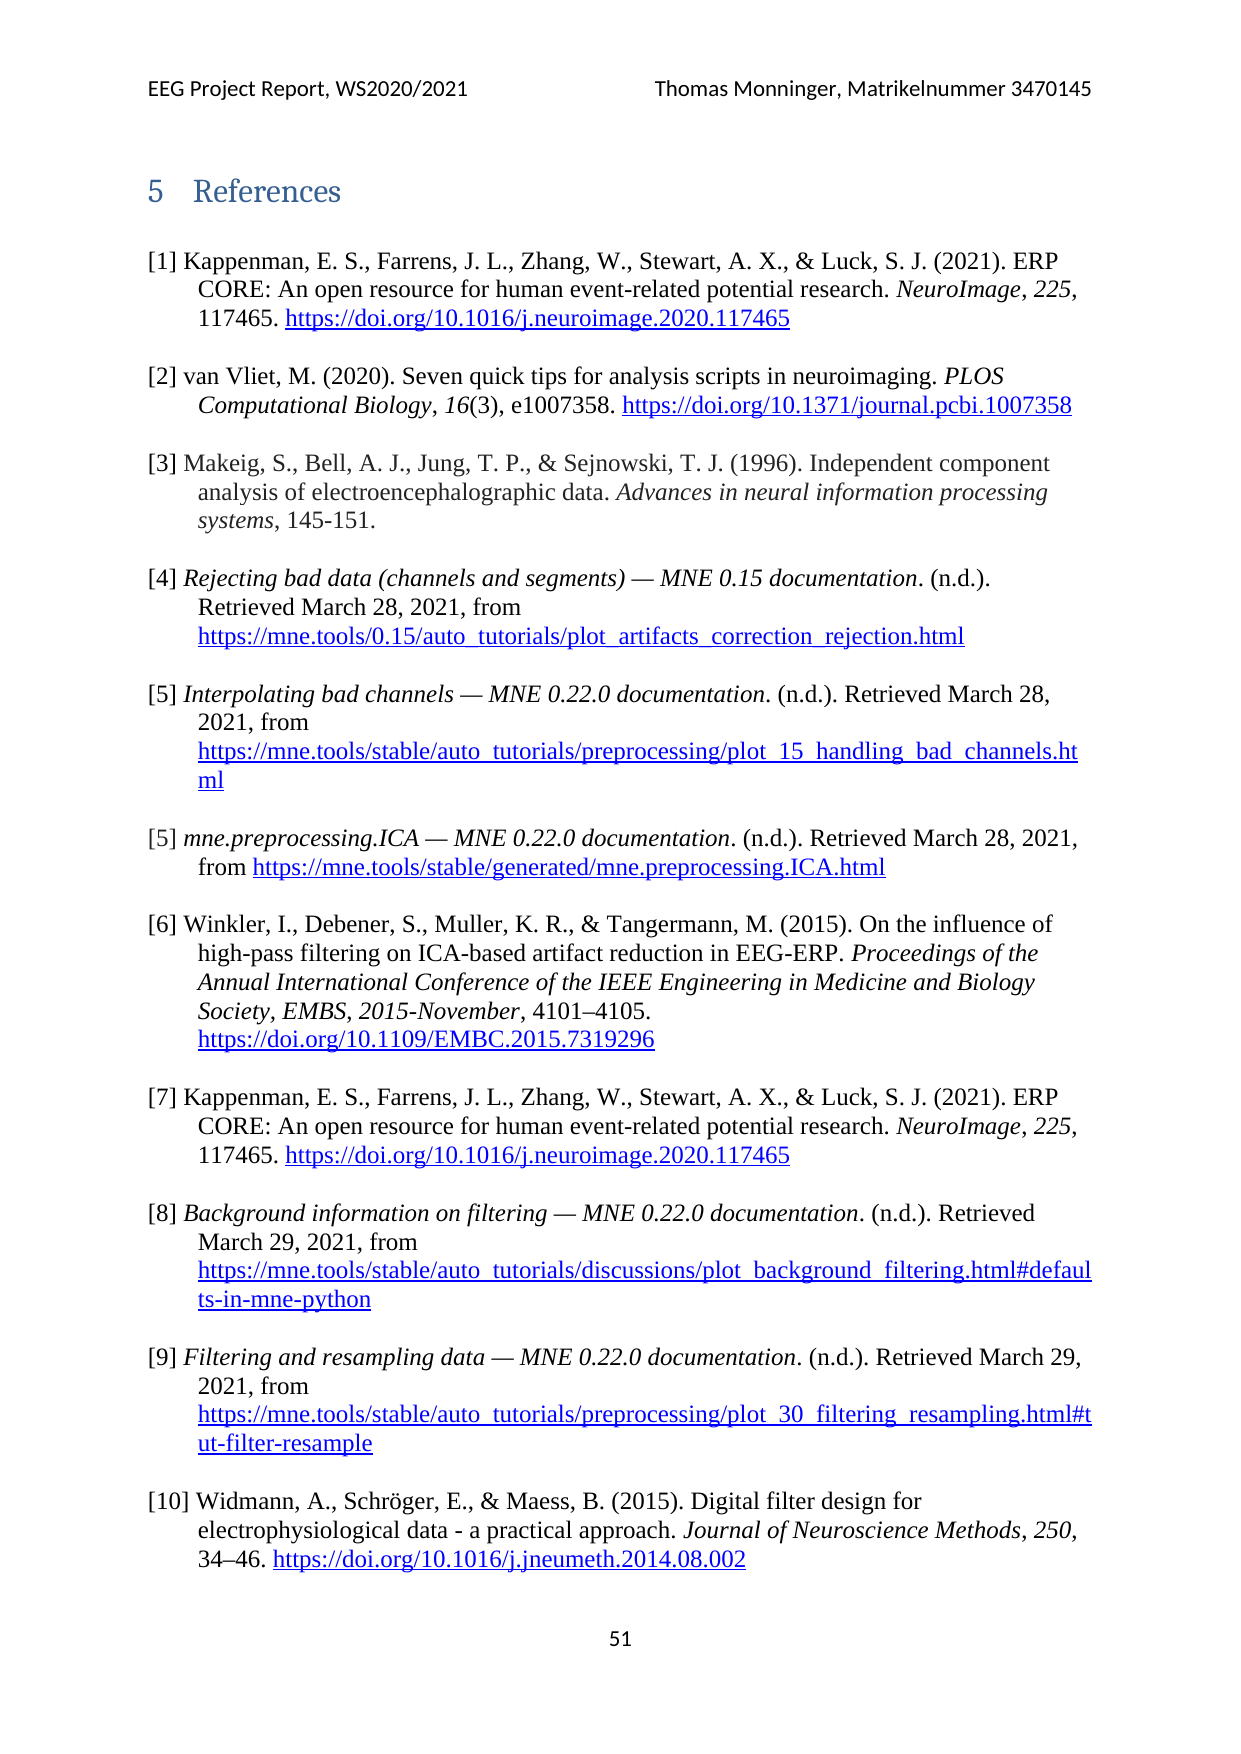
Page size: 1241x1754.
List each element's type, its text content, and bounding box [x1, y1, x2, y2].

text [9] Filtering and resampling data — MNE 0.22.0 documentation. (n.d.). Retrieved March 29, 2021, from https://mne.tools/stable/auto_tutorials/preprocessing/plot_30_filtering_resampling.html#tut-filter-resample [148, 1342, 1093, 1457]
text [5] mne.preprocessing.ICA — MNE 0.22.0 documentation. (n.d.). Retrieved March 28, 2021, from https://mne.tools/stable/generated/mne.preprocessing.ICA.html [148, 823, 1093, 880]
text [2] van Vliet, M. (2020). Seven quick tips for analysis scripts in neuroimaging. PLOS Computational Biology, 16(3), e1007358. https://doi.org/10.1371/journal.pcbi.1007358 [148, 361, 1093, 419]
text [5] Interpolating bad channels — MNE 0.22.0 documentation. (n.d.). Retrieved March 28, 2021, from https://mne.tools/stable/auto_tutorials/preprocessing/plot_15_handling_bad_channels.html [148, 679, 1093, 794]
subtitle References [148, 173, 1093, 211]
text [6] Winkler, I., Debener, S., Muller, K. R., & Tangermann, M. (2015). On the influence of high-pass filtering on ICA-based artifact reduction in EEG-ERP. Proceedings of the Annual International Conference of the IEEE Engineering in Medicine and Biology Society, EMBS, 2015-November, 4101–4105. https://doi.org/10.1109/EMBC.2015.7319296 [148, 909, 1093, 1053]
text [1] Kappenman, E. S., Farrens, J. L., Zhang, W., Stewart, A. X., & Luck, S. J. (2021). ERP CORE: An open resource for human event-related potential research. NeuroImage, 225, 117465. https://doi.org/10.1016/j.neuroimage.2020.117465 [148, 246, 1093, 332]
text [8] Background information on filtering — MNE 0.22.0 documentation. (n.d.). Retrieved March 29, 2021, from https://mne.tools/stable/auto_tutorials/discussions/plot_background_filtering.html#defaults-in-mne-python [148, 1198, 1093, 1313]
text [3] Makeig, S., Bell, A. J., Jung, T. P., & Sejnowski, T. J. (1996). Independent component analysis of electroencephalographic data. Advances in neural information processing systems, 145-151. [376, 448, 1093, 534]
text [4] Rejecting bad data (channels and segments) — MNE 0.15 documentation. (n.d.). Retrieved March 28, 2021, from https://mne.tools/0.15/auto_tutorials/plot_artifacts_correction_rejection.html [148, 563, 1093, 649]
text [7] Kappenman, E. S., Farrens, J. L., Zhang, W., Stewart, A. X., & Luck, S. J. (2021). ERP CORE: An open resource for human event-related potential research. NeuroImage, 225, 117465. https://doi.org/10.1016/j.neuroimage.2020.117465 [148, 1082, 1093, 1169]
text [10] Widmann, A., Schröger, E., & Maess, B. (2015). Digital filter design for electrophysiological data - a practical approach. Journal of Neuroscience Methods, 250, 34–46. https://doi.org/10.1016/j.jneumeth.2014.08.002 [148, 1486, 1093, 1572]
